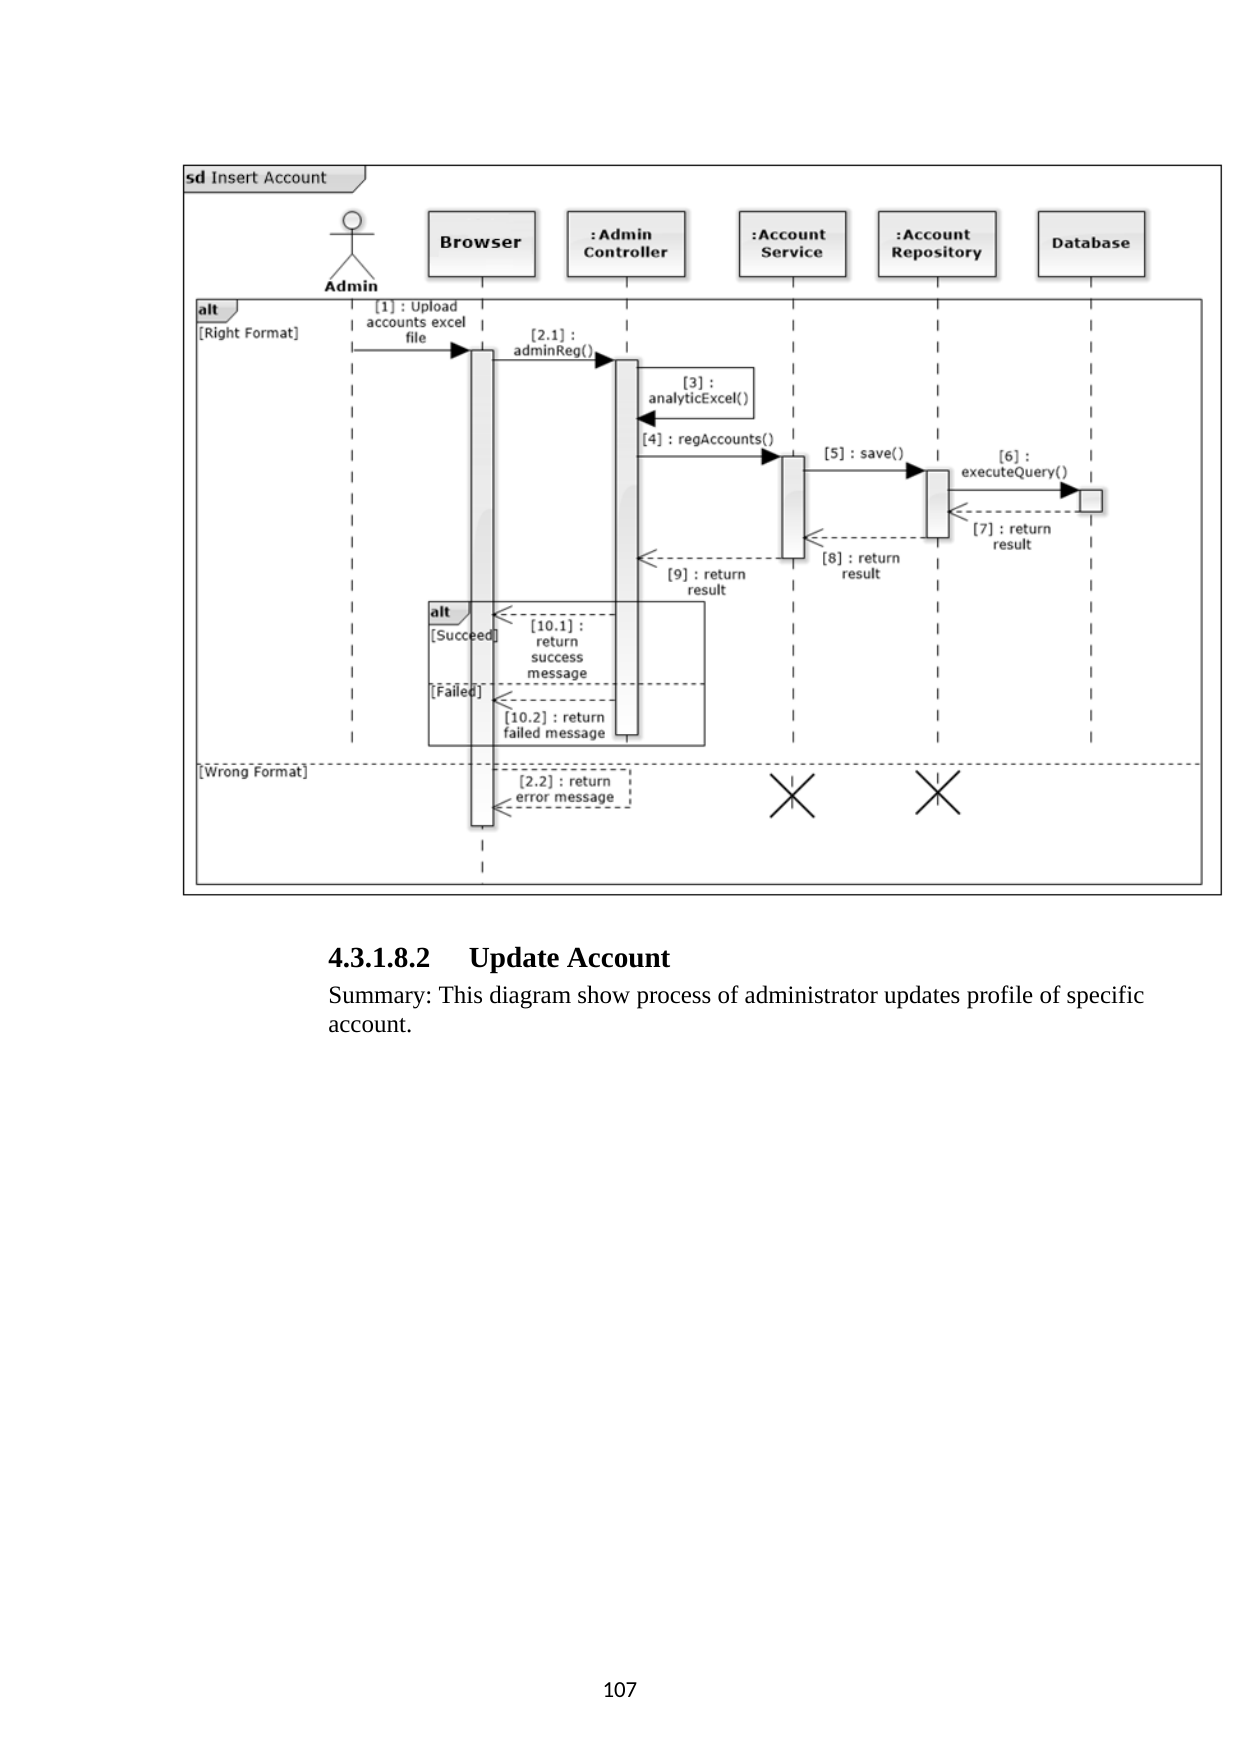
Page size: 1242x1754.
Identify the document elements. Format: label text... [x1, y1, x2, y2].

subtitle Update Account [328, 940, 1146, 974]
text Summary: This diagram show process of administrator updates profile of specific account. [328, 980, 1146, 1037]
picture [178, 162, 1230, 916]
